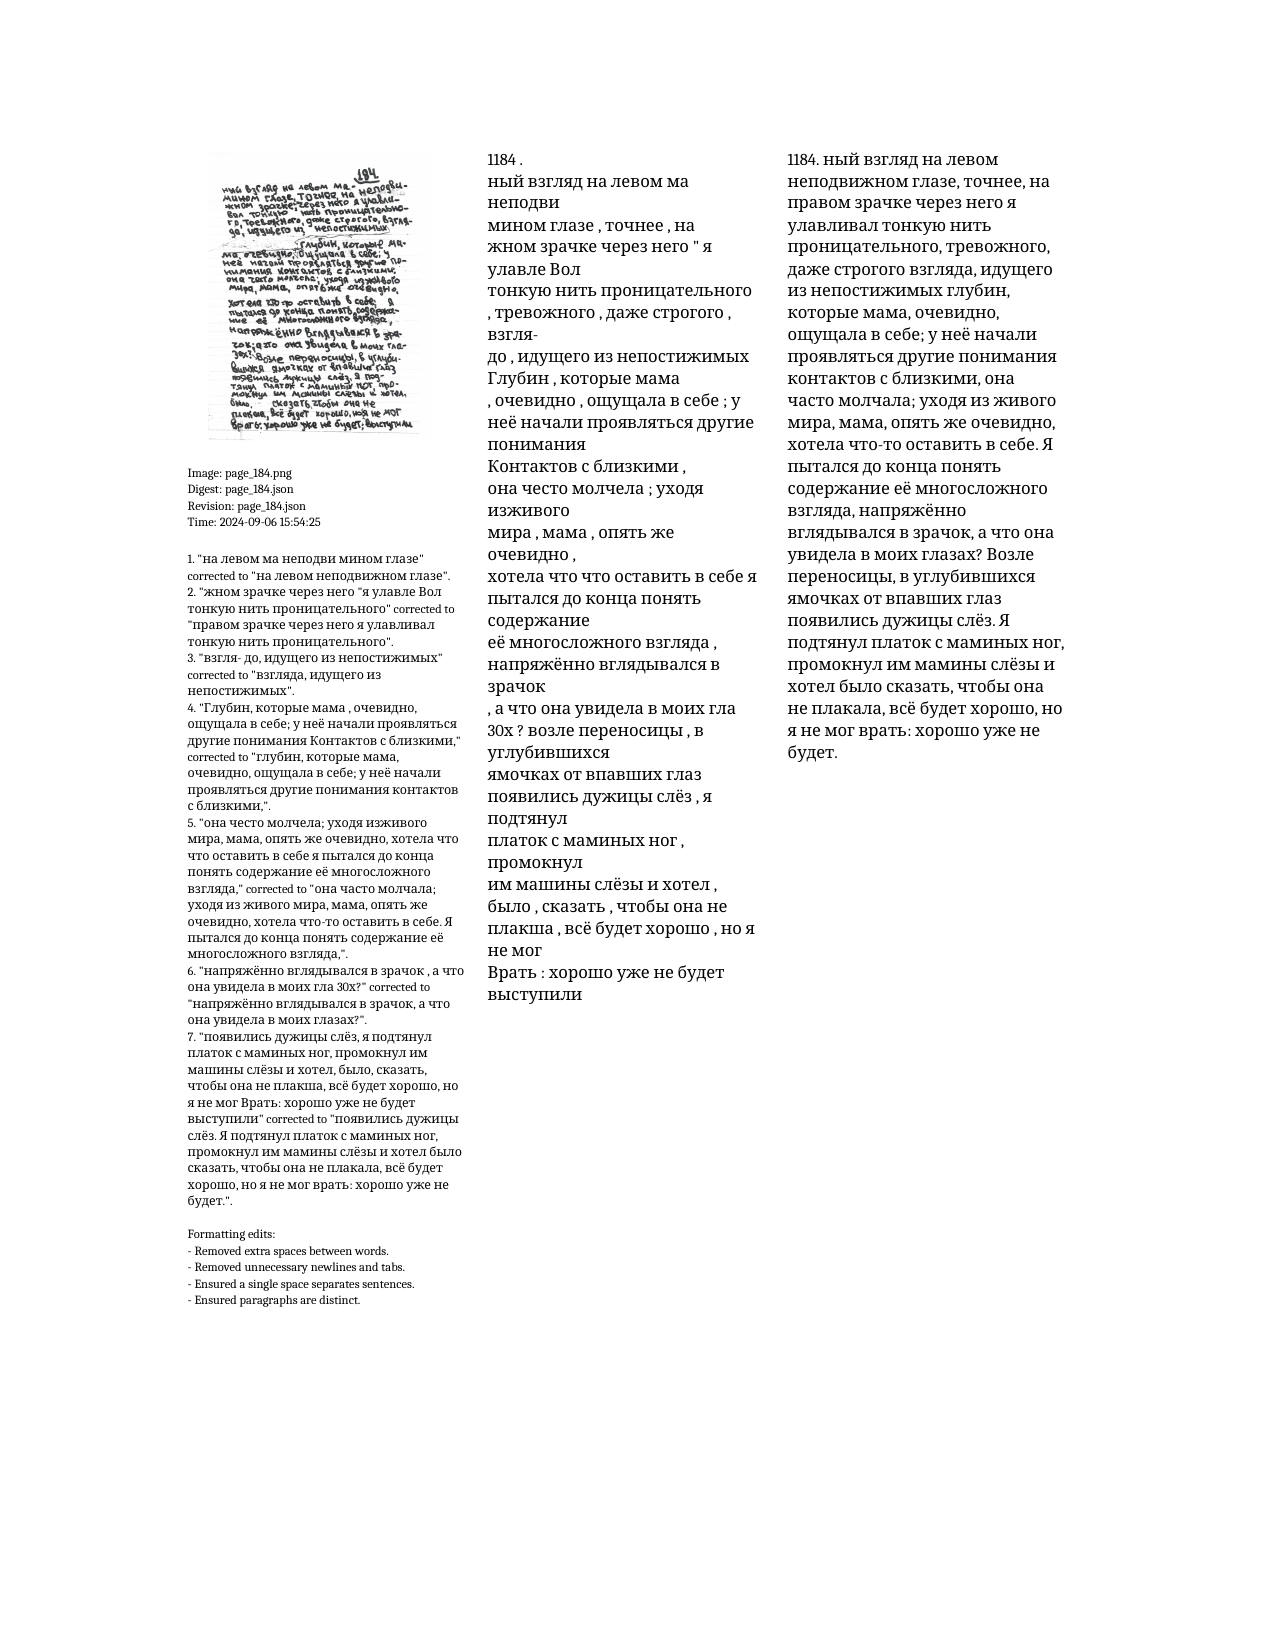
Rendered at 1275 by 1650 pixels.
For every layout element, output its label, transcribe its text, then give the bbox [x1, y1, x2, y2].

table_header 1184. ный взгляд на левом неподвижном глазе, точнее, на правом зрачке через него я улавливал тонкую нить проницательного, тревожного, даже строгого взгляда, идущего из непостижимых глубин, которые мама, очевидно, ощущала в себе; у неё начали проявляться другие понимания контактов с близкими, она часто молчала; уходя из живого мира, мама, опять же очевидно, хотела что-то оставить в себе. Я пытался до конца понять содержание её многосложного взгляда, напряжённо вглядывался в зрачок, а что она увидела в моих глазах? Возле переносицы, в углубившихся ямочках от впавших глаз появились дужицы слёз. Я подтянул платок с маминых ног, промокнул им мамины слёзы и хотел было сказать, чтобы она не плакала, всё будет хорошо, но я не мог врать: хорошо уже не будет. [776, 150, 1076, 1500]
table_header 1184 . ный взгляд на левом ма неподви мином глазе , точнее , на жном зрачке через него " я улавле Вол тонкую нить проницательного , тревожного , даже строгого , взгля- до , идущего из непостижимых Глубин , которые мама , очевидно , ощущала в себе ; у неё начали проявляться другие понимания Контактов с близкими , она често молчела ; уходя изживого мира , мама , опять же очевидно , хотела что что оставить в себе я пытался до конца понять содержание её многосложного взгляда , напряжённо вглядывался в зрачок , а что она увидела в моих гла 30х ? возле переносицы , в углубившихся ямочках от впавших глаз появились дужицы слёз , я подтянул платок с маминых ног , промокнул им машины слёзы и хотел , было , сказать , чтобы она не плакша , всё будет хорошо , но я не мог Врать : хорошо уже не будет выступили [476, 150, 776, 1500]
table_header Image: page_184.png Digest: page_184.json Revision: page_184.json Time: 2024-09-06 15:54:25 1. "на левом ма неподви мином глазе" corrected to "на левом неподвижном глазе". 2. "жном зрачке через него "я улавле Вол тонкую нить проницательного" corrected to "правом зрачке через него я улавливал тонкую нить проницательного". 3. "взгля- до, идущего из непостижимых" corrected to "взгляда, идущего из непостижимых". 4. "Глубин, которые мама , очевидно, ощущала в себе; у неё начали проявляться другие понимания Контактов с близкими," corrected to "глубин, которые мама, очевидно, ощущала в себе; у неё начали проявляться другие понимания контактов с близкими,". 5. "она често молчела; уходя изживого мира, мама, опять же очевидно, хотела что что оставить в себе я пытался до конца понять содержание её многосложного взгляда," corrected to "она часто молчала; уходя из живого мира, мама, опять же очевидно, хотела что-то оставить в себе. Я пытался до конца понять содержание её многосложного взгляда,". 6. "напряжённо вглядывался в зрачок , а что она увидела в моих гла 30х?" corrected to "напряжённо вглядывался в зрачок, а что она увидела в моих глазах?". 7. "появились дужицы слёз, я подтянул платок с маминых ног, промокнул им машины слёзы и хотел, было, сказать, чтобы она не плакша, всё будет хорошо, но я не мог Врать: хорошо уже не будет выступили" corrected to "появились дужицы слёз. Я подтянул платок с маминых ног, промокнул им мамины слёзы и хотел было сказать, чтобы она не плакала, всё будет хорошо, но я не мог врать: хорошо уже не будет.". Formatting edits: - Removed extra spaces between words. - Removed unnecessary newlines and tabs. - Ensured a single space separates sentences. - Ensured paragraphs are distinct. [176, 150, 476, 1500]
picture [206, 150, 432, 442]
